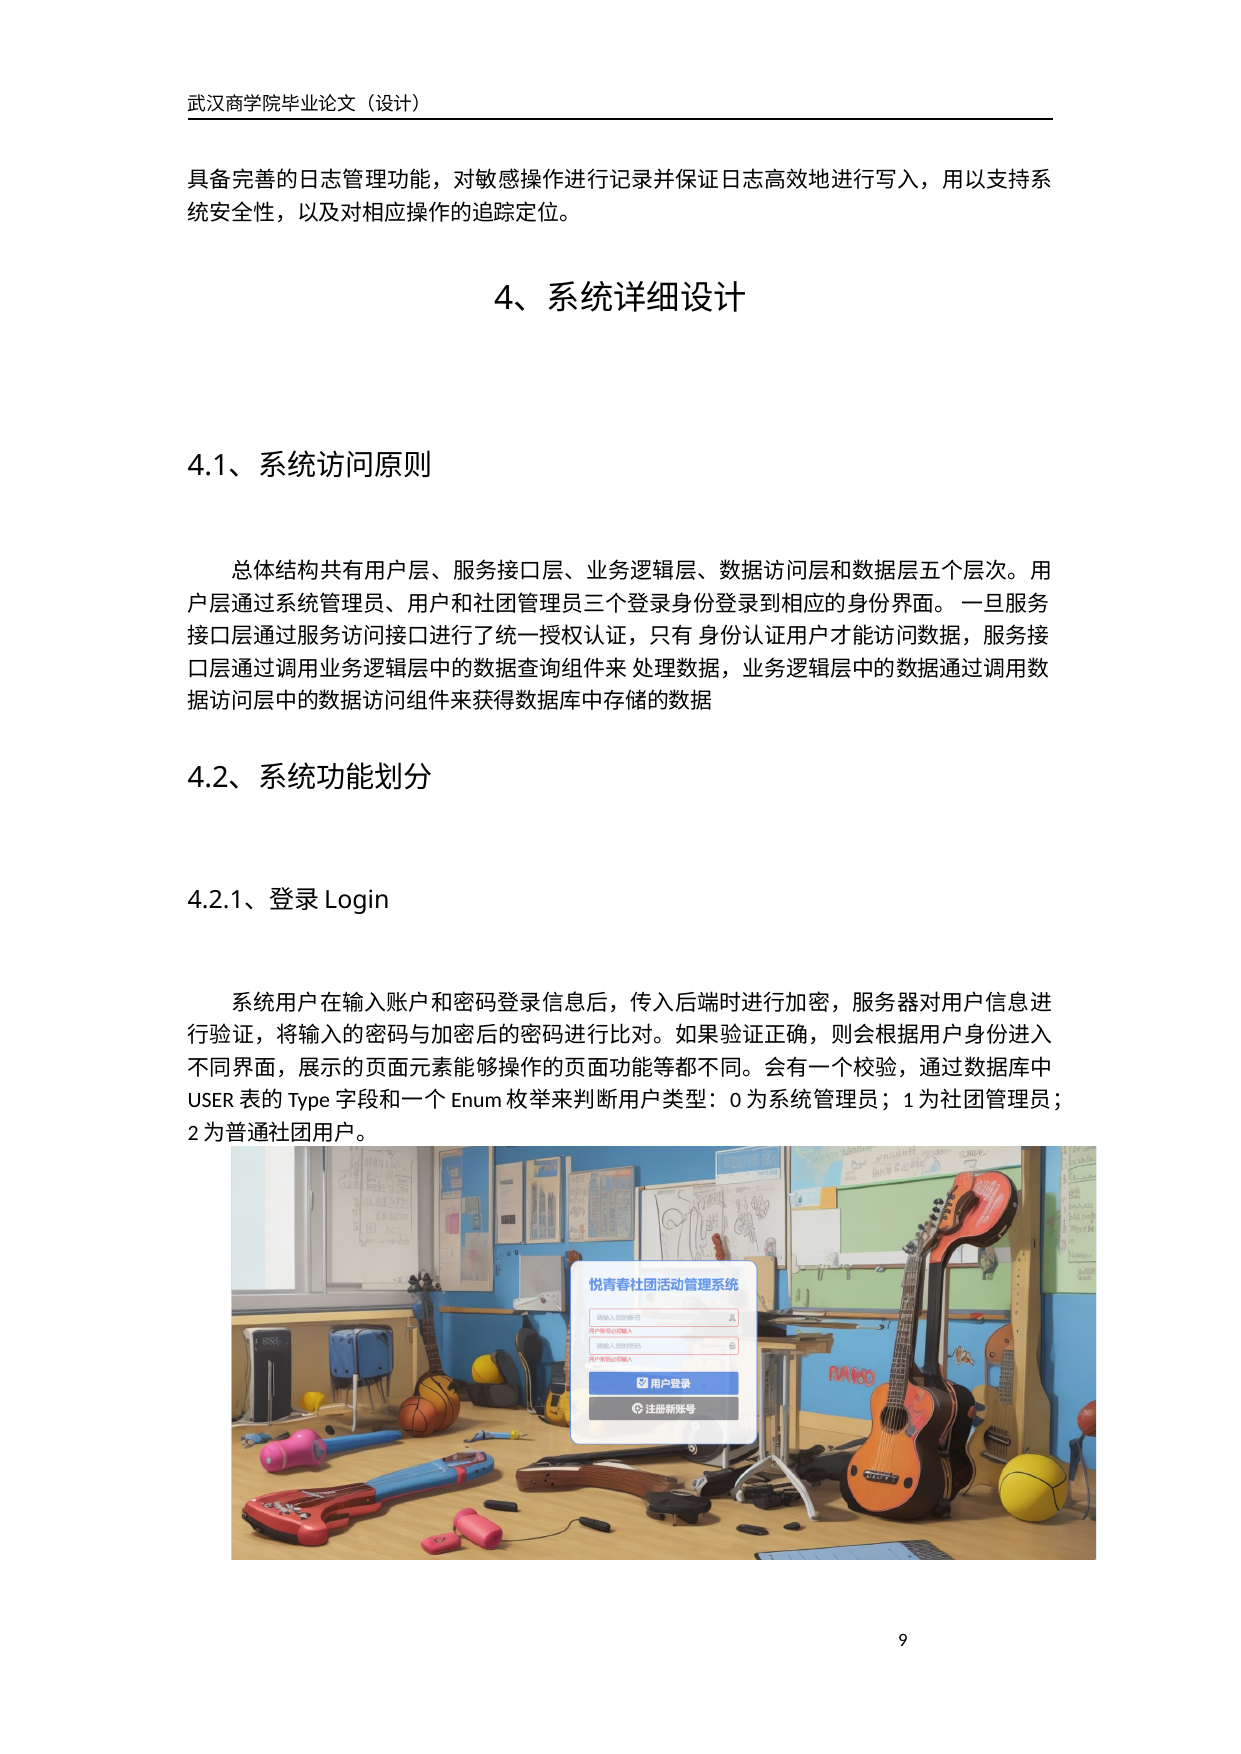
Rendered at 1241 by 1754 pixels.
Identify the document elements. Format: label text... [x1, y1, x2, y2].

picture [231, 1146, 1097, 1560]
subtitle 4.2.1、登录Login [187, 866, 1053, 931]
subtitle 4.2、系统功能划分 [187, 743, 1053, 808]
subtitle 4、系统详细设计 [187, 262, 1053, 327]
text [187, 162, 1053, 227]
subtitle 4.1、系统访问原则 [187, 430, 1053, 495]
text 总体结构共有用户层、服务接口层、业务逻辑层、数据访问层和数据层五个层次。用户层通过系统管理员、用户和社团管理员三个登录身份登录到相应的身份界面。 一旦服务接口层通过服务访问接口进行了统一授权认证，只有 身份认证用户才能访问数据，服务接口层通过调用业务逻辑层中的数据查询组件来 处理数据，业务逻辑层中的数据通过调用数据访问层中的数据访问组件来获得数据库中存储的数据 [187, 553, 1053, 716]
text 系统用户在输入账户和密码登录信息后，传入后端时进行加密，服务器对用户信息进行验证，将输入的密码与加密后的密码进行比对。如果验证正确，则会根据用户身份进入不同界面，展示的页面元素能够操作的页面功能等都不同。会有一个校验，通过数据库中USER表的Type字段和一个Enum枚举来判断用户类型：0为系统管理员；1为社团管理员；2为普通社团用户。 [187, 984, 1053, 1147]
